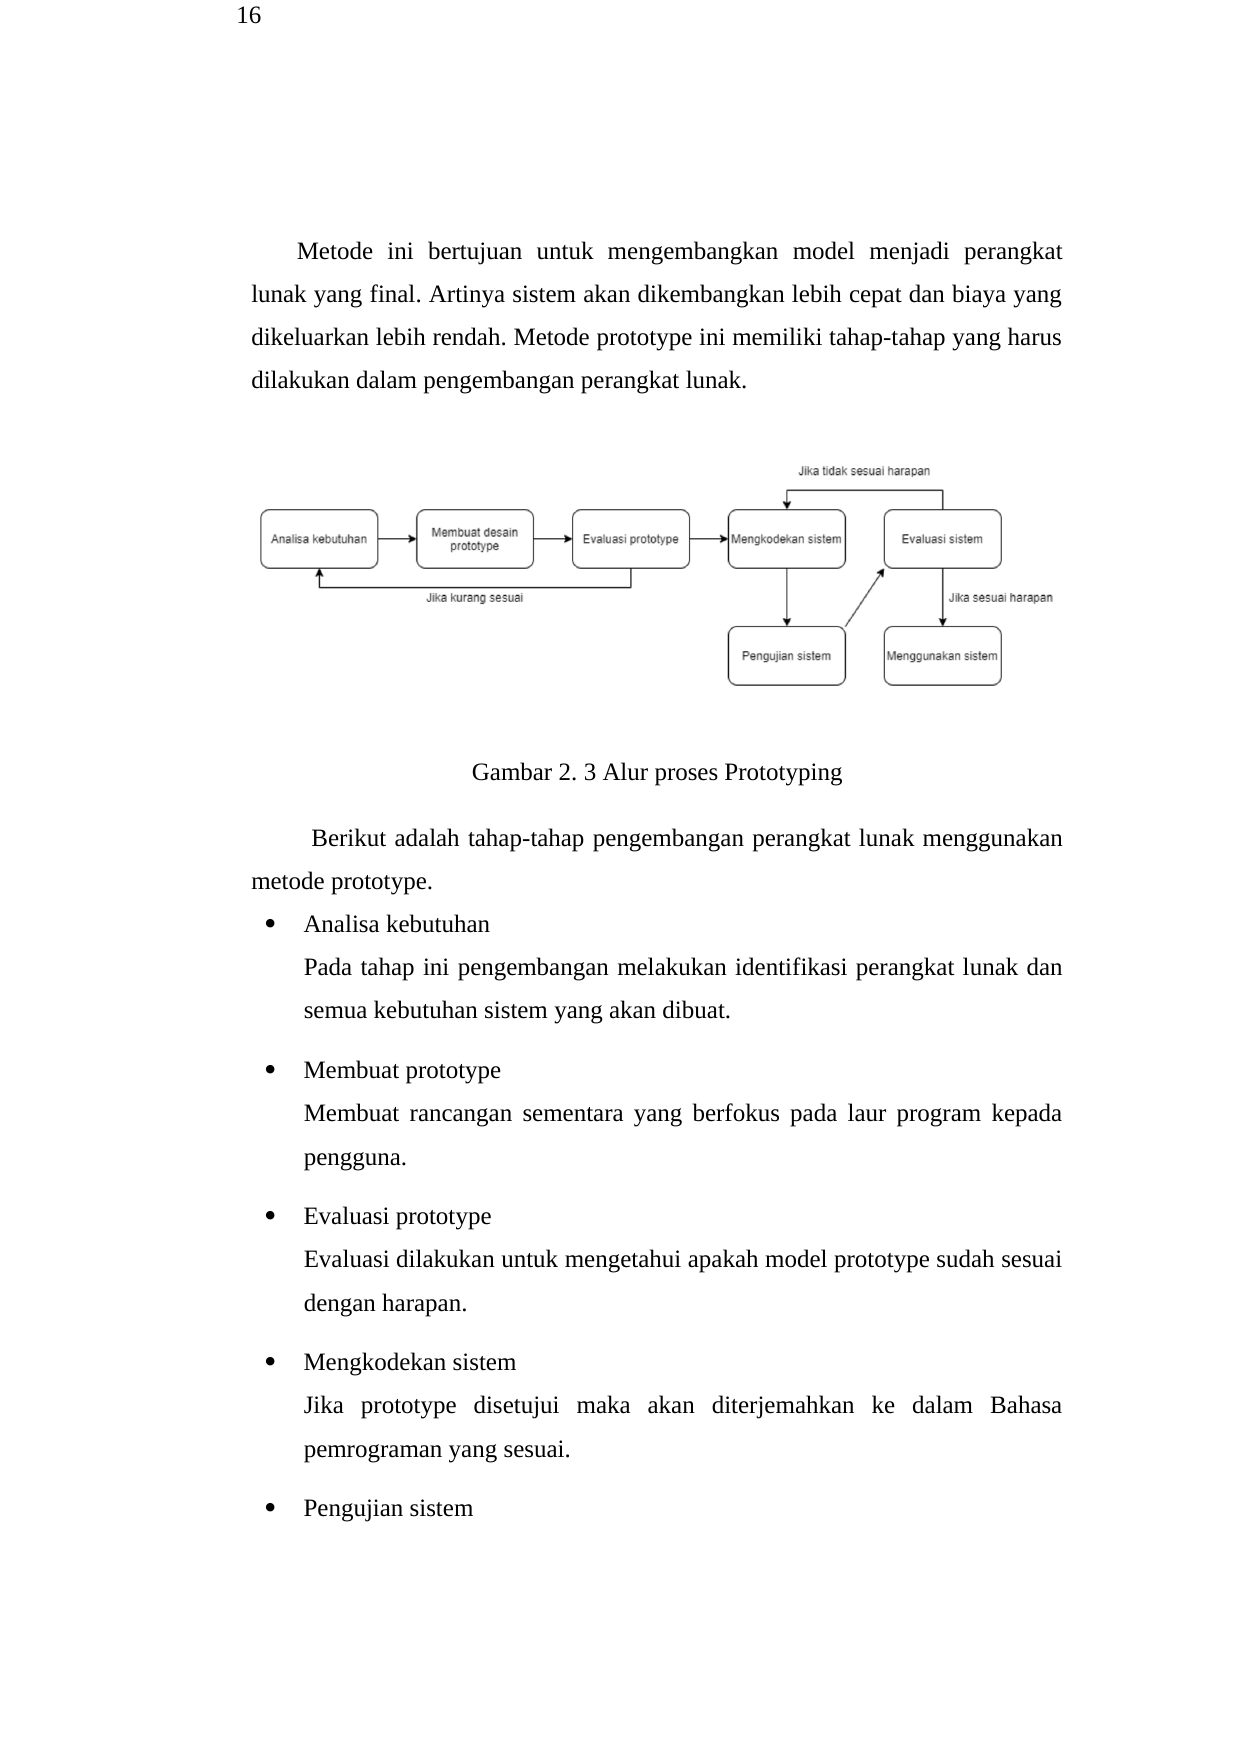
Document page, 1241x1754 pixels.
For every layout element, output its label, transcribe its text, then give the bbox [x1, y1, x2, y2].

picture [251, 446, 1059, 705]
list Mengkodekan sistem [266, 1347, 1063, 1376]
text Gambar 2. 3 Alur proses Prototyping [251, 757, 1063, 786]
list Analisa kebutuhan [266, 909, 1063, 938]
text Berikut adalah tahap-tahap pengembangan perangkat lunak menggunakan metode prototype. [251, 823, 1063, 895]
list Membuat prototype [266, 1055, 1063, 1084]
list Jika prototype disetujui maka akan diterjemahkan ke dalam Bahasa pemrograman yang sesuai. [303, 1391, 1063, 1462]
list Pada tahap ini pengembangan melakukan identifikasi perangkat lunak dan semua kebutuhan sistem yang akan dibuat. [303, 952, 1063, 1024]
list Pengujian sistem [266, 1493, 1063, 1522]
list Membuat rancangan sementara yang berfokus pada laur program kepada pengguna. [303, 1098, 1063, 1170]
text Metode ini bertujuan untuk mengembangkan model menjadi perangkat lunak yang final. Artinya sistem akan dikembangkan lebih cepat dan biaya yang dikeluarkan lebih rendah. Metode prototype ini memiliki tahap-tahap yang harus dilakukan dalam pengembangan perangkat lunak. [251, 236, 1063, 394]
list Evaluasi dilakukan untuk mengetahui apakah model prototype sudah sesuai dengan harapan. [303, 1244, 1063, 1316]
list Evaluasi prototype [266, 1201, 1063, 1230]
